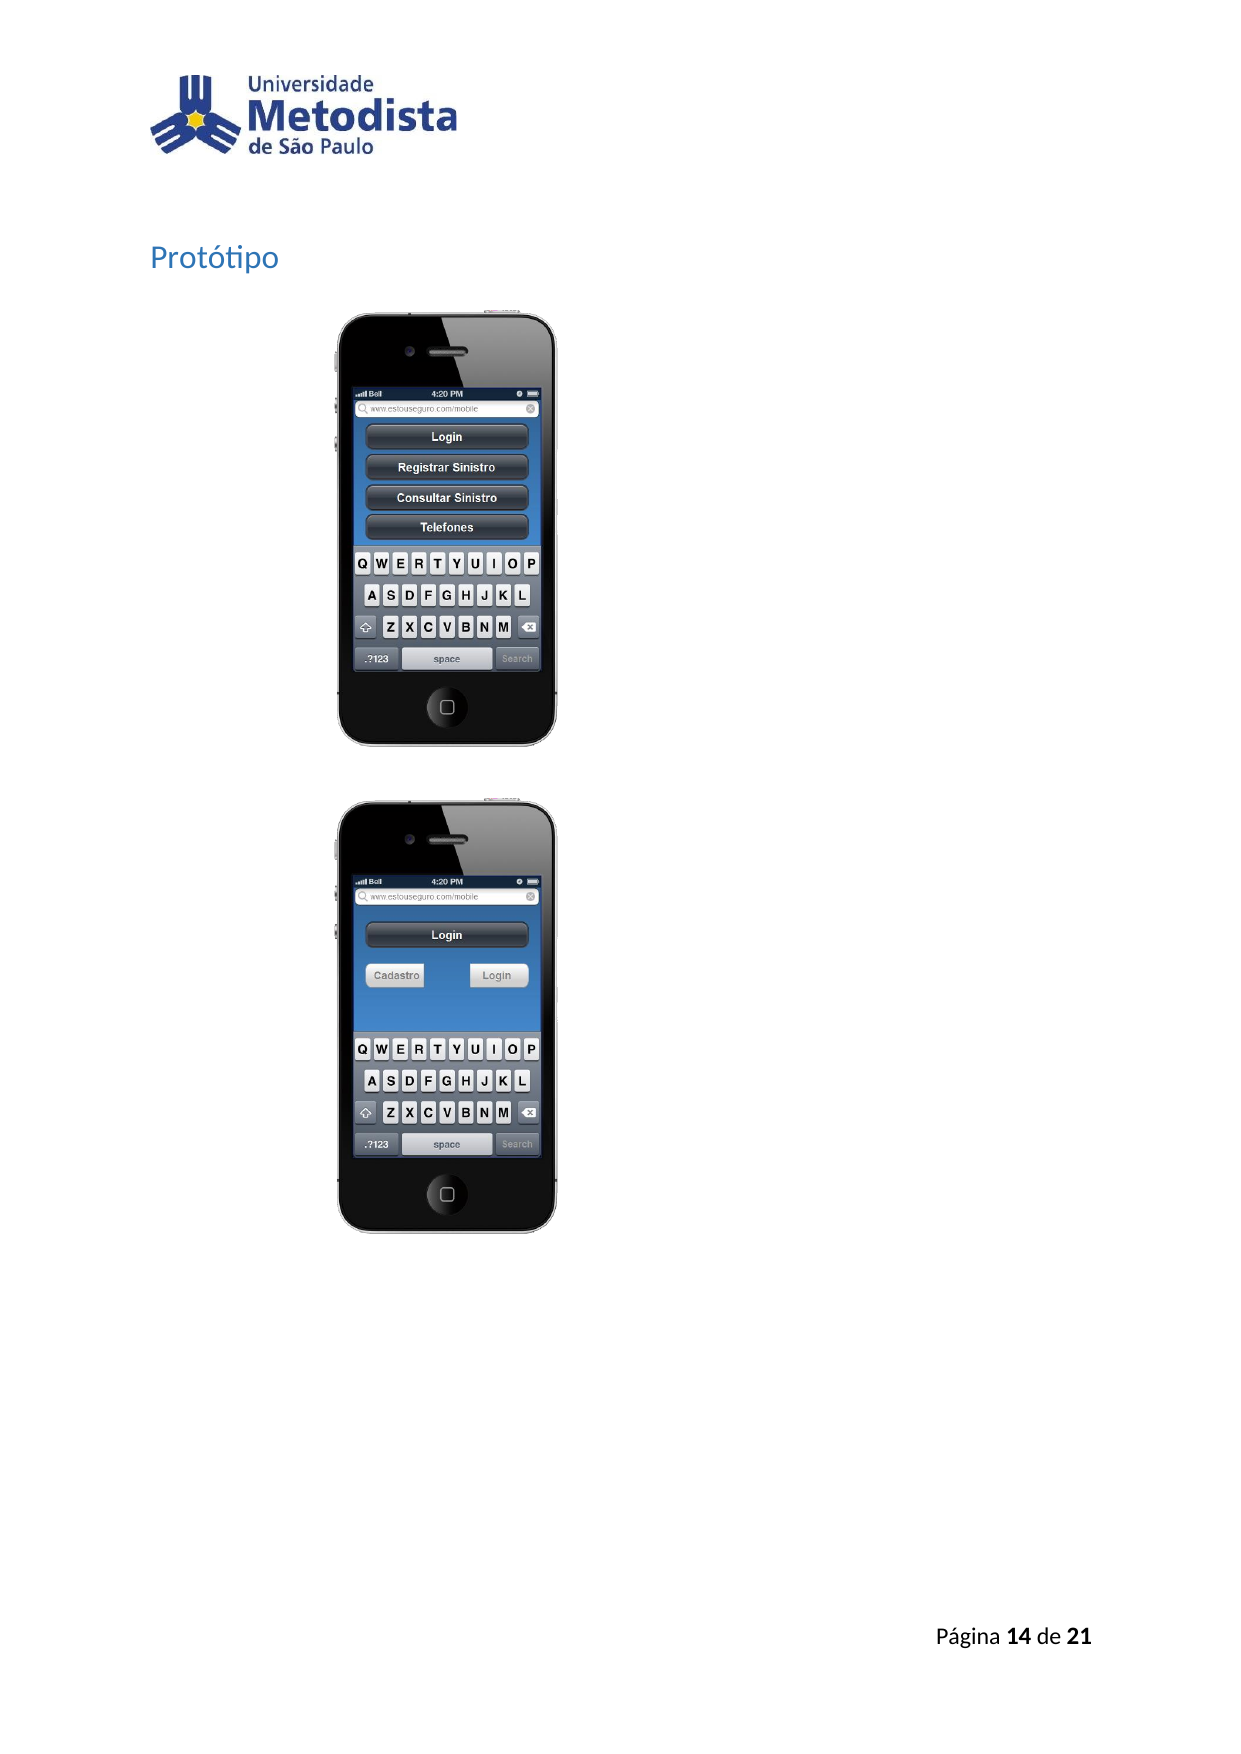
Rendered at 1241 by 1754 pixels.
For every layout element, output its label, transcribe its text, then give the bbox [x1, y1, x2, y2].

picture [150, 793, 901, 1262]
picture [150, 75, 457, 155]
picture [150, 305, 901, 775]
subtitle Protótipo [150, 236, 1206, 277]
